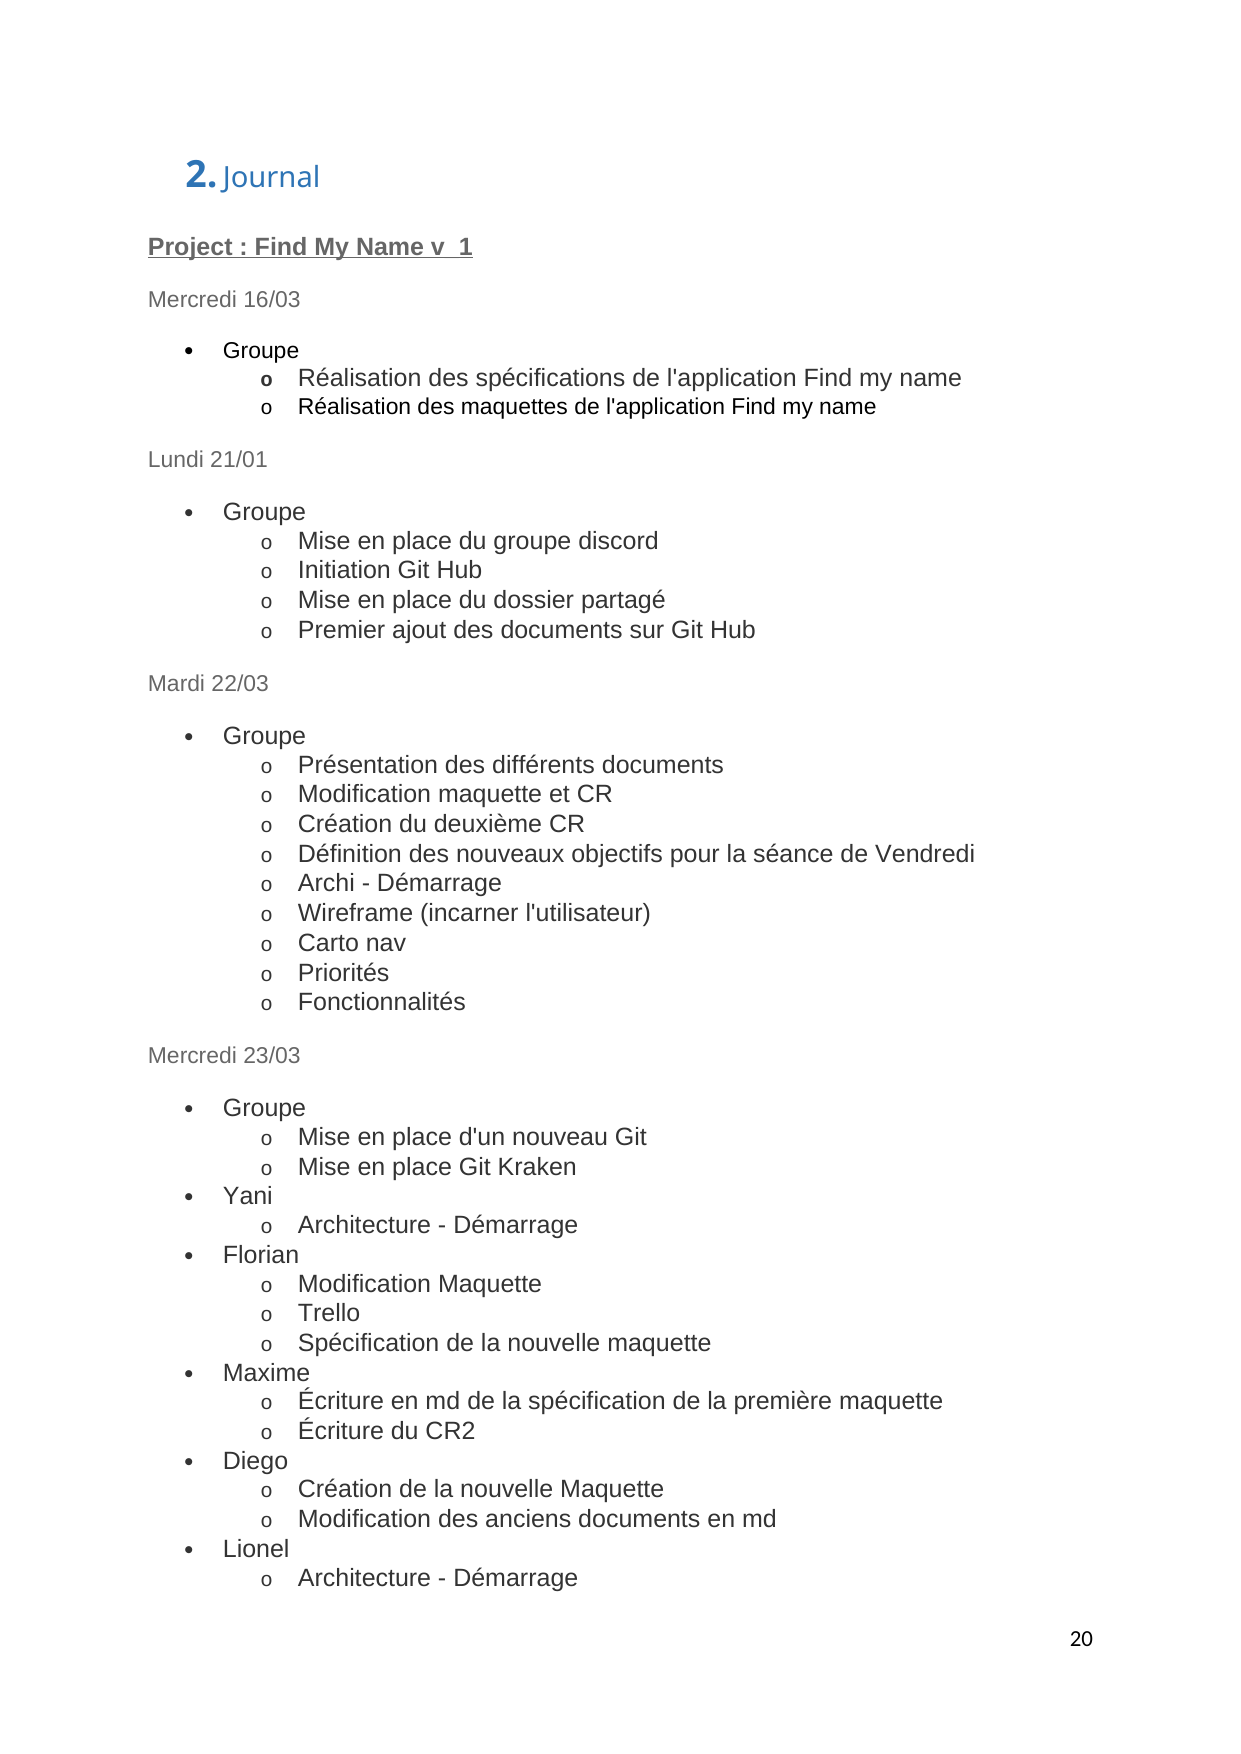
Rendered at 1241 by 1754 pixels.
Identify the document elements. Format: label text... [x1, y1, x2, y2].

text Mercredi 16/03 [148, 286, 1093, 312]
list Trello [260, 1298, 1093, 1328]
subtitle Journal [185, 148, 1093, 199]
list Fonctionnalités [260, 987, 1093, 1017]
list Mise en place d'un nouveau Git [260, 1122, 1093, 1152]
list Création du deuxième CR [260, 809, 1093, 839]
list Réalisation des spécifications de l'application Find my name [260, 363, 1093, 393]
text Mardi 22/03 [148, 669, 1093, 696]
list Réalisation des maquettes de l'application Find my name [260, 393, 1093, 421]
list Initiation Git Hub [260, 556, 1093, 585]
list Modification Maquette [260, 1268, 1093, 1298]
list Groupe [185, 1093, 1093, 1122]
list Diego [185, 1446, 1093, 1474]
list Wireframe (incarner l'utilisateur) [260, 898, 1093, 928]
list Architecture - Démarrage [260, 1563, 1093, 1592]
list Écriture du CR2 [260, 1416, 1093, 1446]
list Écriture en md de la spécification de la première maquette [260, 1386, 1093, 1416]
list Mise en place du groupe discord [260, 526, 1093, 556]
list Création de la nouvelle Maquette [260, 1474, 1093, 1504]
list Florian [185, 1240, 1093, 1268]
list Yani [185, 1181, 1093, 1210]
list Archi - Démarrage [260, 868, 1093, 898]
list Groupe [185, 497, 1093, 526]
list Définition des nouveaux objectifs pour la séance de Vendredi [260, 839, 1093, 868]
list Carto nav [260, 928, 1093, 957]
list Mise en place Git Kraken [260, 1152, 1093, 1181]
list Mise en place du dossier partagé [260, 585, 1093, 615]
list Groupe [185, 337, 1093, 363]
text Project : Find My Name v_1 [148, 232, 1093, 261]
text Mercredi 23/03 [148, 1042, 1093, 1068]
list Modification des anciens documents en md [260, 1504, 1093, 1534]
text Lundi 21/01 [148, 446, 1093, 472]
list Priorités [260, 957, 1093, 987]
list Modification maquette et CR [260, 779, 1093, 809]
list Groupe [185, 721, 1093, 750]
list Architecture - Démarrage [260, 1210, 1093, 1240]
list Lionel [185, 1534, 1093, 1563]
list Présentation des différents documents [260, 750, 1093, 779]
list Premier ajout des documents sur Git Hub [260, 615, 1093, 644]
list Maxime [185, 1358, 1093, 1386]
list Spécification de la nouvelle maquette [260, 1328, 1093, 1358]
